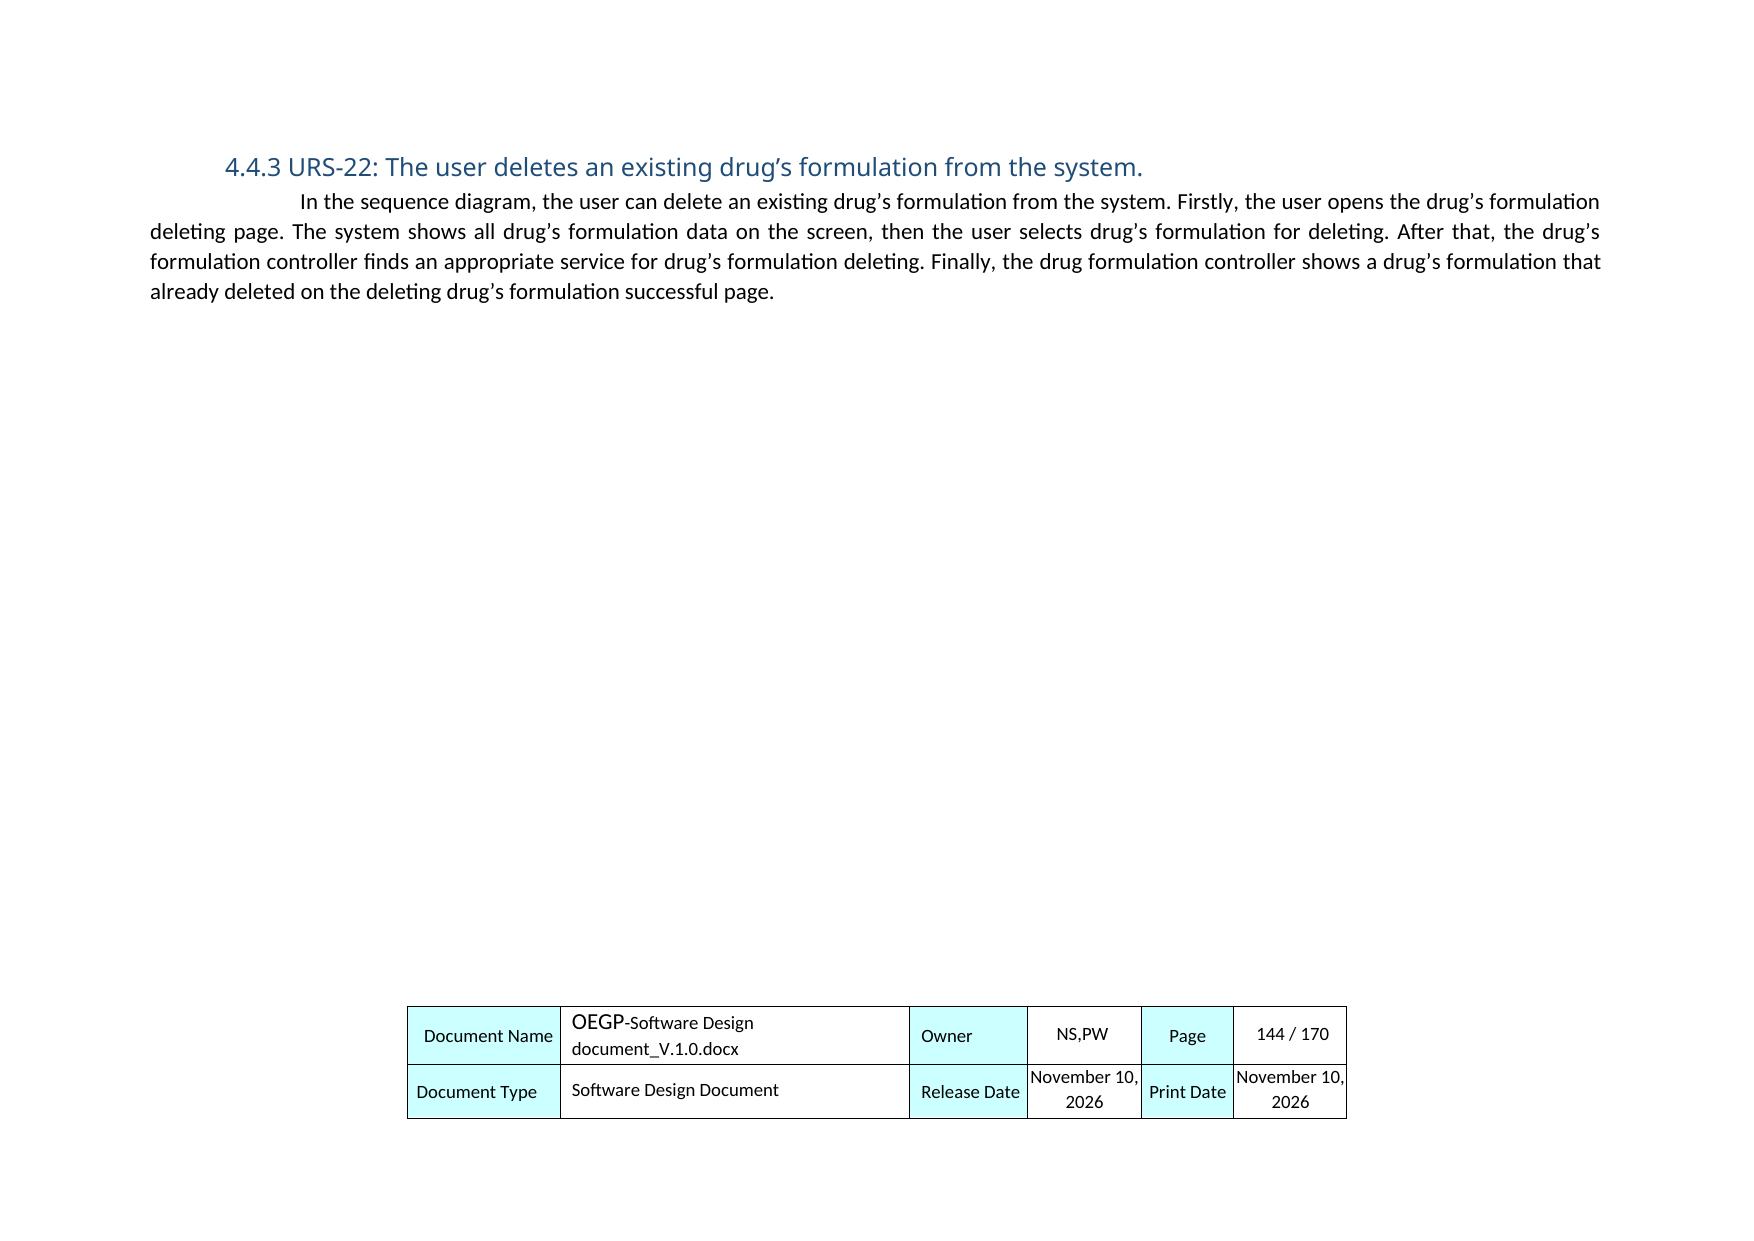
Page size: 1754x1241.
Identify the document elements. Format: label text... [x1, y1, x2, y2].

text In the sequence diagram, the user can delete an existing drug’s formulation from the system. Firstly, the user opens the drug’s formulation deleting page. The system shows all drug’s formulation data on the screen, then the user selects drug’s formulation for deleting. After that, the drug’s formulation controller finds an appropriate service for drug’s formulation deleting. Finally, the drug formulation controller shows a drug’s formulation that already deleted on the deleting drug’s formulation successful page. [150, 187, 1604, 305]
subtitle 4.4.3 URS-22: The user deletes an existing drug’s formulation from the system. [150, 150, 1604, 184]
